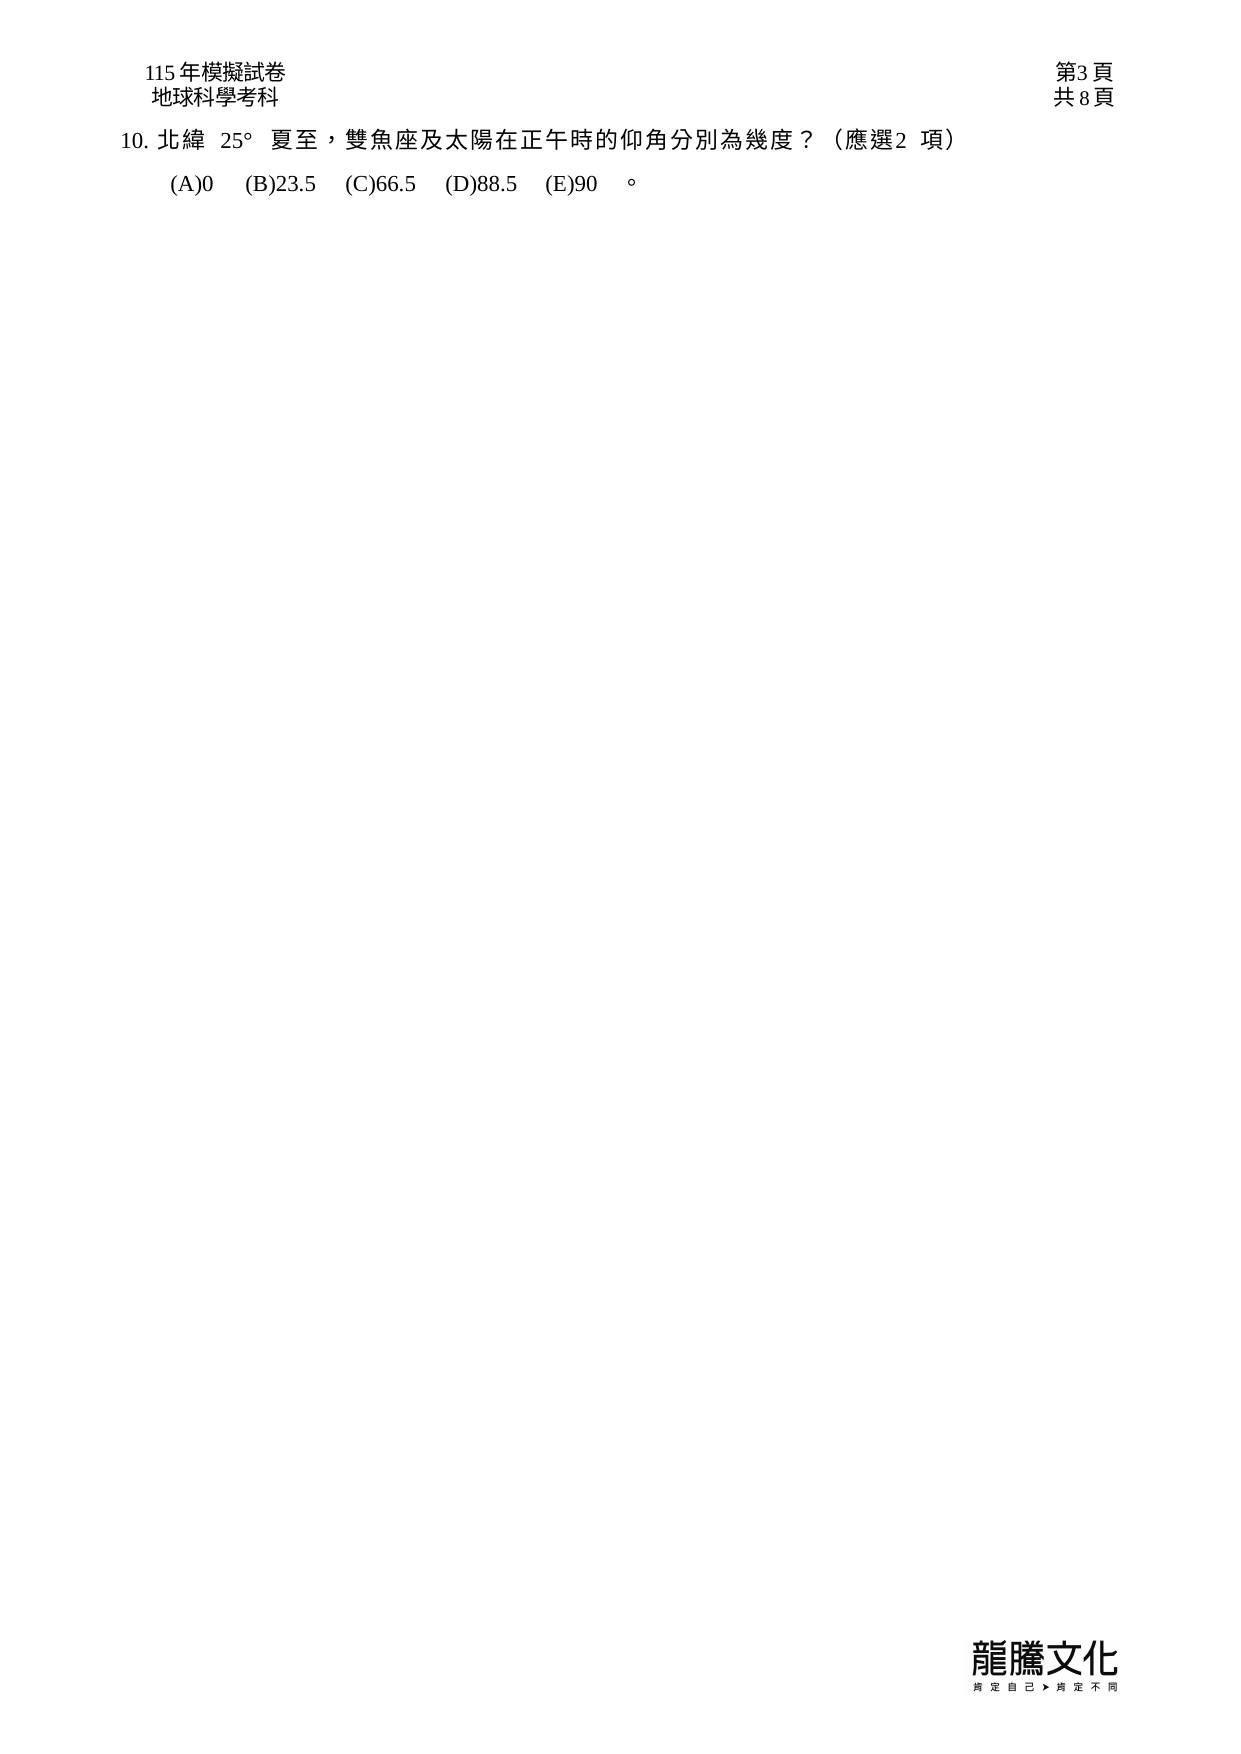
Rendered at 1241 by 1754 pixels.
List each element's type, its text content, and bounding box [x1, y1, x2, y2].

text 10. 北緯25°夏至，雙魚座及太陽在正午時的仰角分別為幾度？（應選2項） (A)0 (B)23.5 (C)66.5 (D)88.5 (E)90。 [120, 119, 1120, 201]
picture [963, 1638, 1123, 1695]
